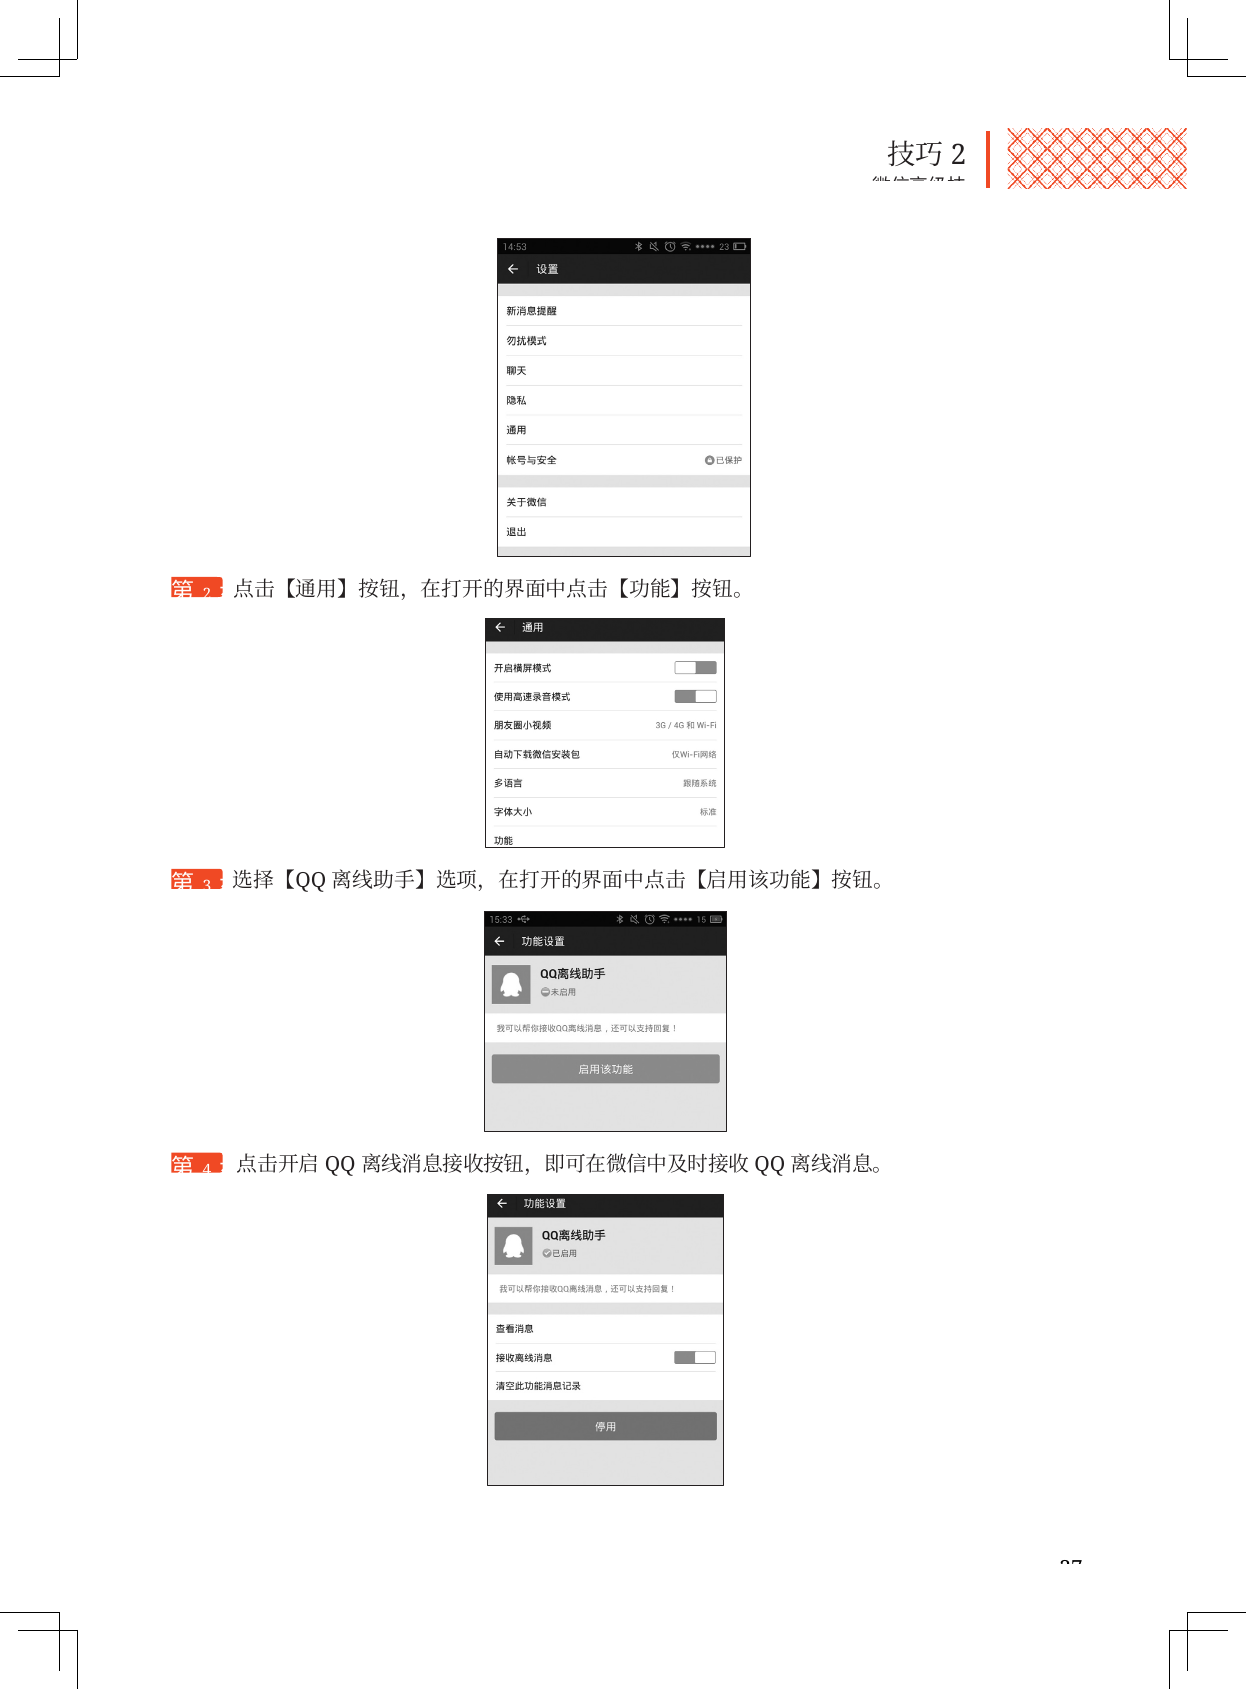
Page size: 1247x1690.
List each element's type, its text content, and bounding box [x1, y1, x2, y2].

picture [488, 1196, 723, 1485]
text 点击【通用】按钮，在打开的界面中点击【功能】按钮。 [233, 572, 1097, 602]
picture [498, 239, 750, 556]
picture [485, 912, 726, 1131]
picture [1007, 128, 1187, 189]
picture [486, 620, 724, 845]
text 点击开启 QQ 离线消息接收按钮，即可在微信中及时接收 QQ 离线消息。 [184, 1148, 946, 1178]
text 选择【QQ 离线助手】选项，在打开的界面中点击【启用该功能】按钮。 [181, 864, 946, 894]
